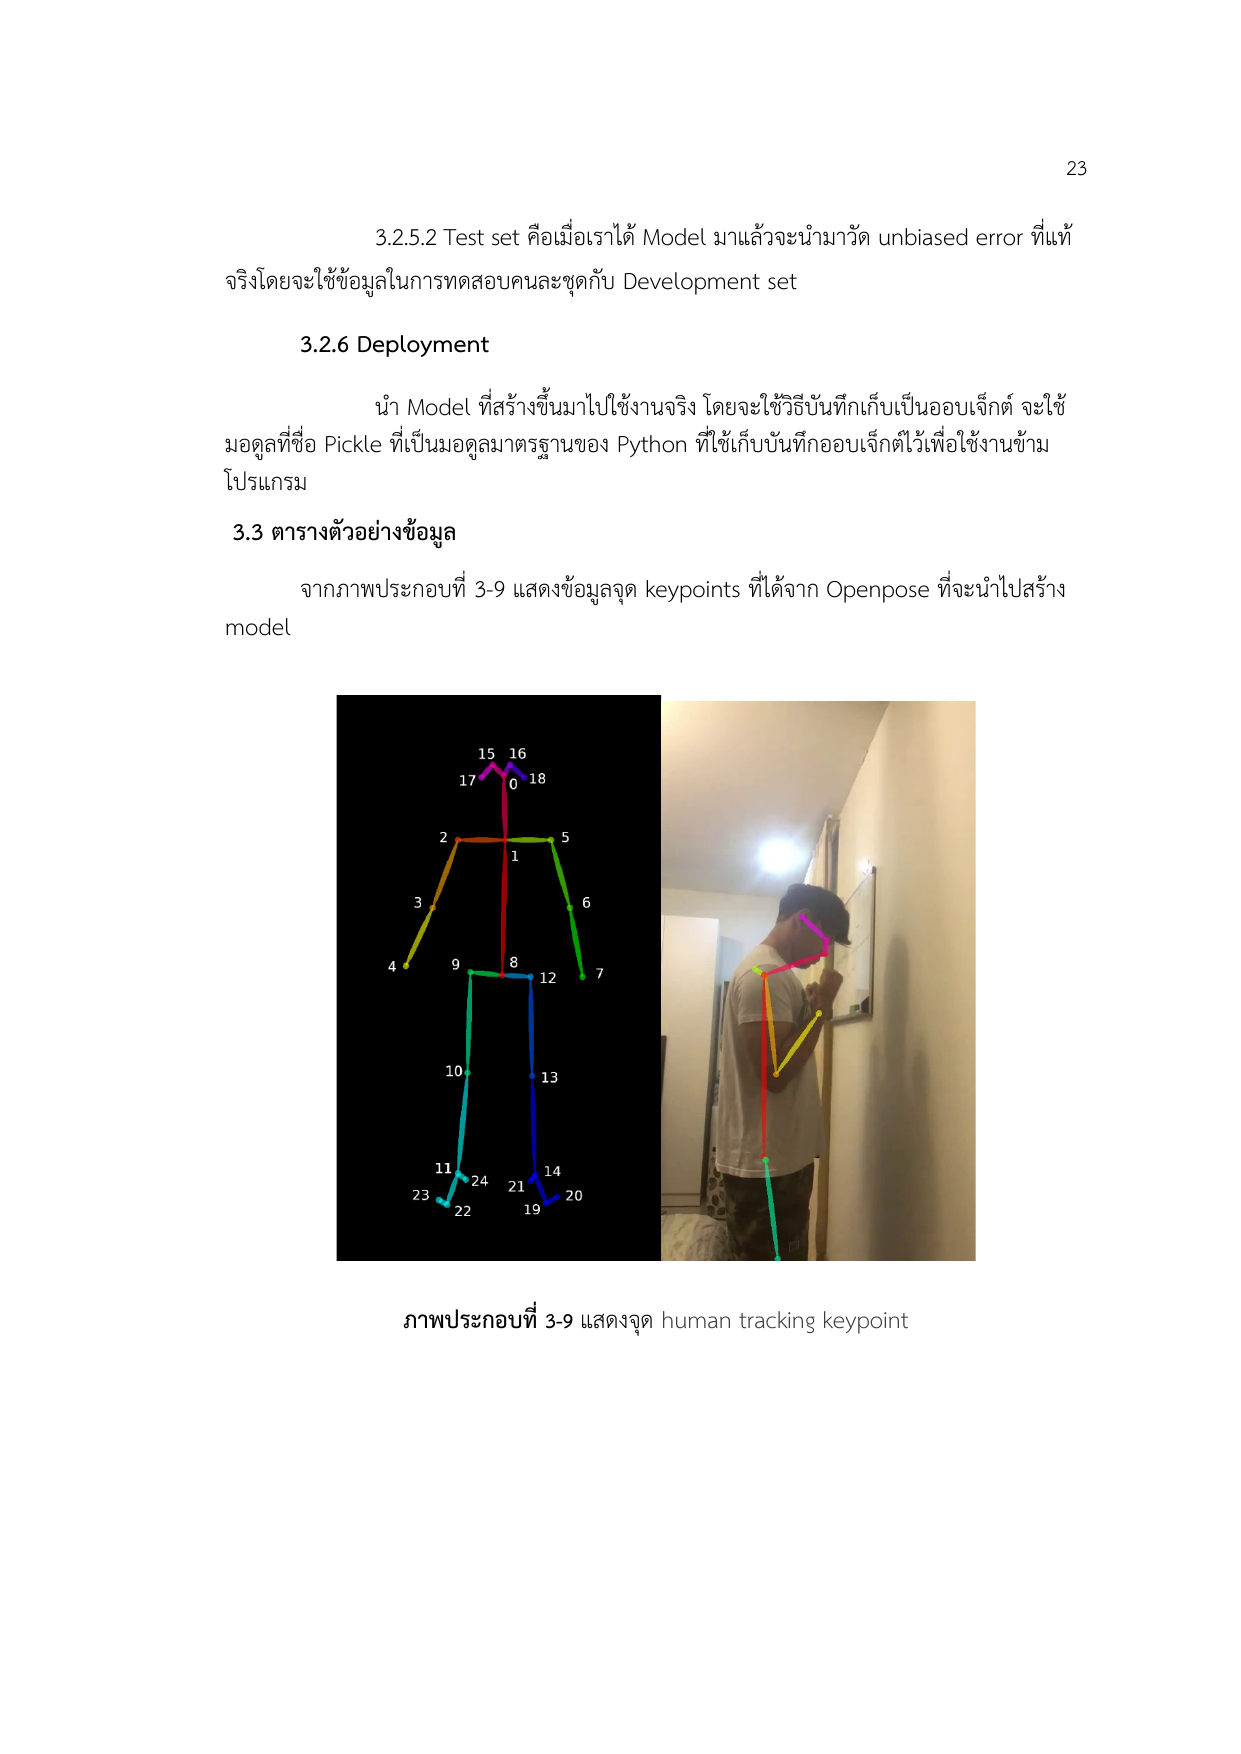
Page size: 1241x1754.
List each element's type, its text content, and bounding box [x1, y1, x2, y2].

subtitle 3.2.6 Deployment [300, 323, 1087, 361]
text 3.2.5.2 Test set คือเมื่อเราได้ Model มาแล้วจะนำมาวัด unbiased error ที่แท้จริงโดยจะใช้ข้อมูลในการทดสอบคนละชุดกับ Development set [225, 216, 1087, 298]
picture [336, 695, 976, 1261]
text จากภาพประกอบที่ 3-9 แสดงข้อมูลจุด keypoints ที่ได้จาก Openpose ที่จะนำไปสร้าง model [225, 568, 1087, 644]
text ภาพประกอบที่ 3-9 แสดงจุด human tracking keypoint [225, 1299, 1087, 1344]
text นำ Model ที่สร้างขึ้นมาไปใช้งานจริง โดยจะใช้วิธีบันทึกเก็บเป็นออบเจ็กต์ จะใช้มอดูลที่ชื่อ Pickle ที่เป็นมอดูลมาตรฐานของ Python ที่ใช้เก็บบันทึกออบเจ็กต์ไว้เพื่อใช้งานข้ามโปรแกรม [225, 386, 1087, 499]
subtitle 3.3 ตารางตัวอย่างข้อมูล [225, 511, 1087, 556]
